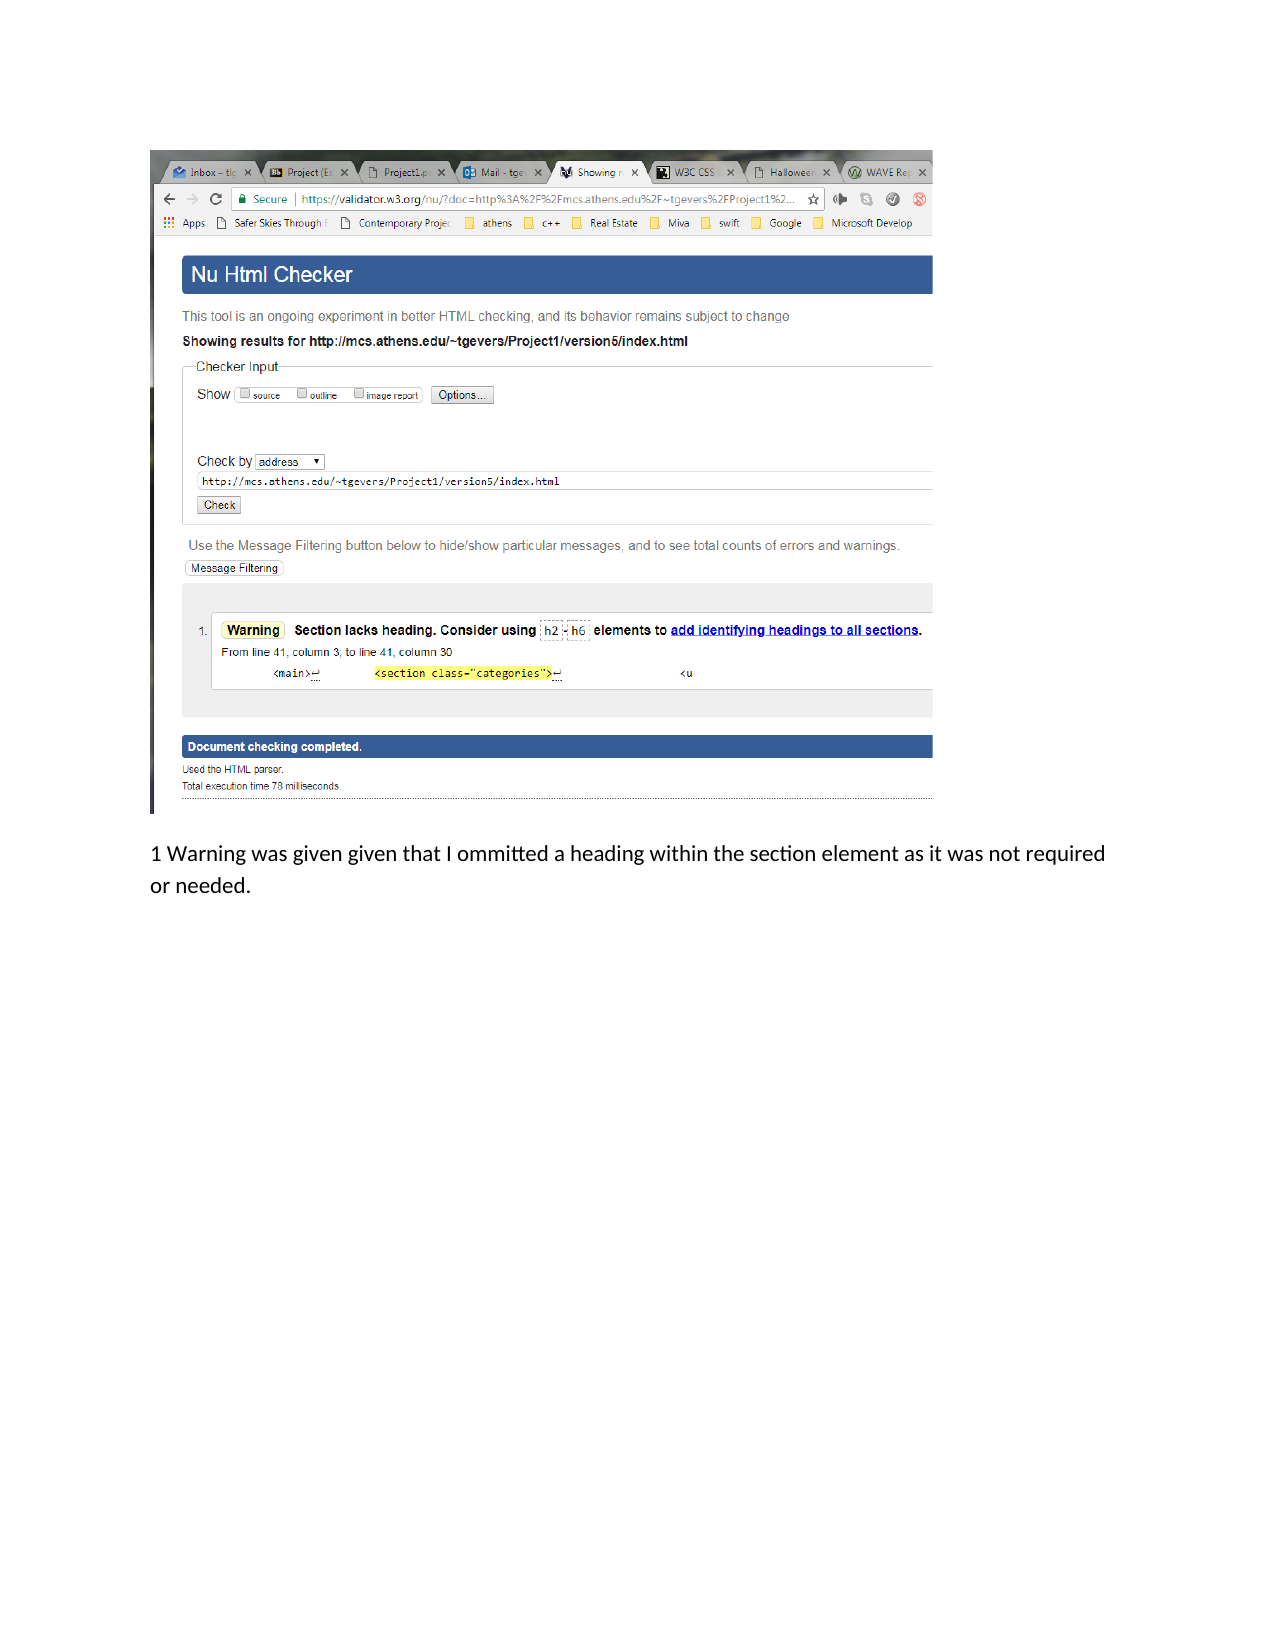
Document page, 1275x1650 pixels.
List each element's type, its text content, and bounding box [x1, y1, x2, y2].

text 1 Warning was given given that I ommitted a heading within the section element as it was not required or needed. [150, 839, 1125, 899]
picture [150, 150, 933, 814]
